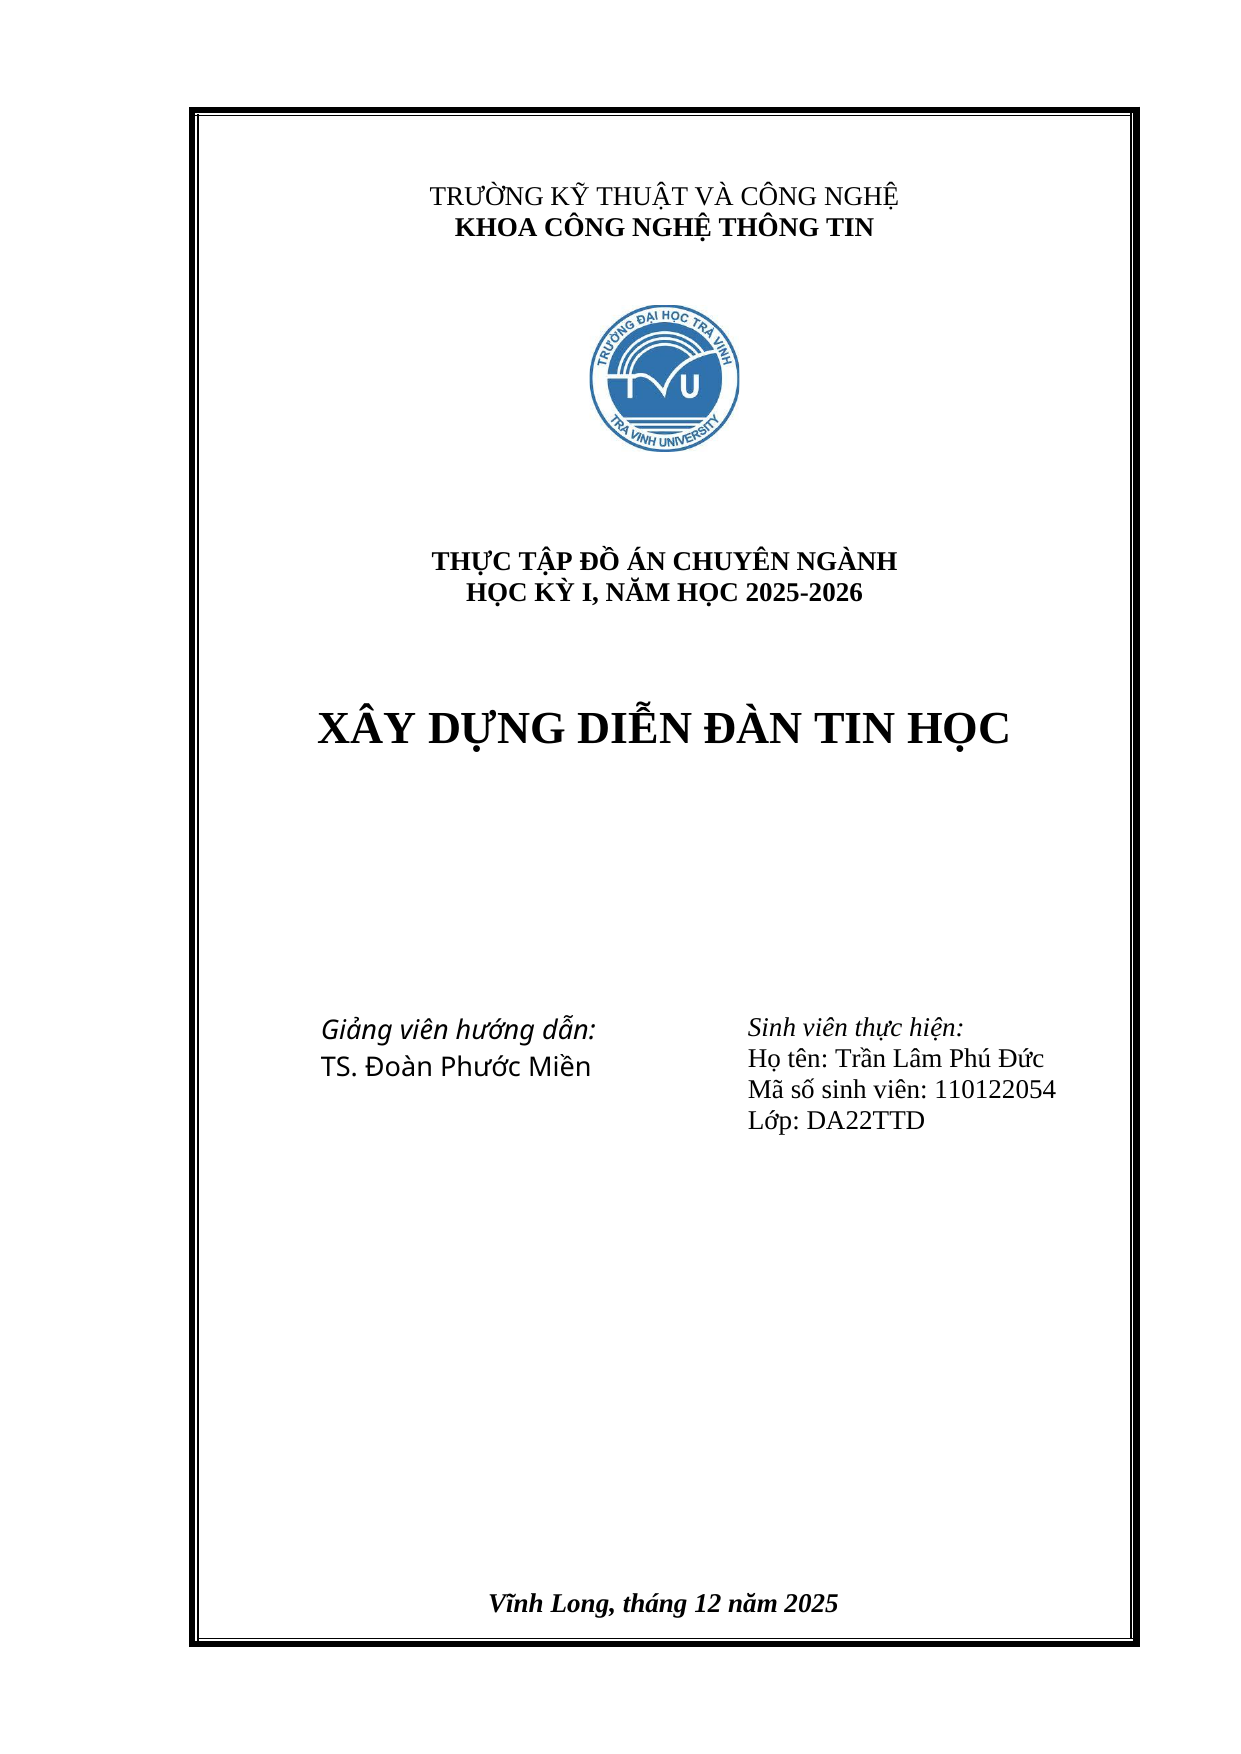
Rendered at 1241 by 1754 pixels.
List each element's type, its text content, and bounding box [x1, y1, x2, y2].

text THỰC TẬP ĐỒ ÁN CHUYÊN NGÀNH [207, 545, 1122, 576]
text XÂY DỰNG DIỄN ĐÀN TIN HỌC [207, 701, 1122, 754]
picture [589, 305, 740, 452]
text KHOA CÔNG NGHỆ THÔNG TIN [207, 212, 1122, 243]
text TRƯỜNG KỸ THUẬT VÀ CÔNG NGHỆ [207, 180, 1122, 212]
text Vĩnh Long, tháng 12 năm 2025 [207, 1587, 1122, 1618]
text HỌC KỲ I, NĂM HỌC 2025-2026 [207, 576, 1122, 608]
table_header Giảng viên hướng dẫn: TS. Đoàn Phước Miền [309, 1011, 736, 1135]
table_header Sinh viên thực hiện: Họ tên: Trần Lâm Phú Đức Mã số sinh viên: 110122054 Lớp: DA22TTD [736, 1011, 1102, 1135]
